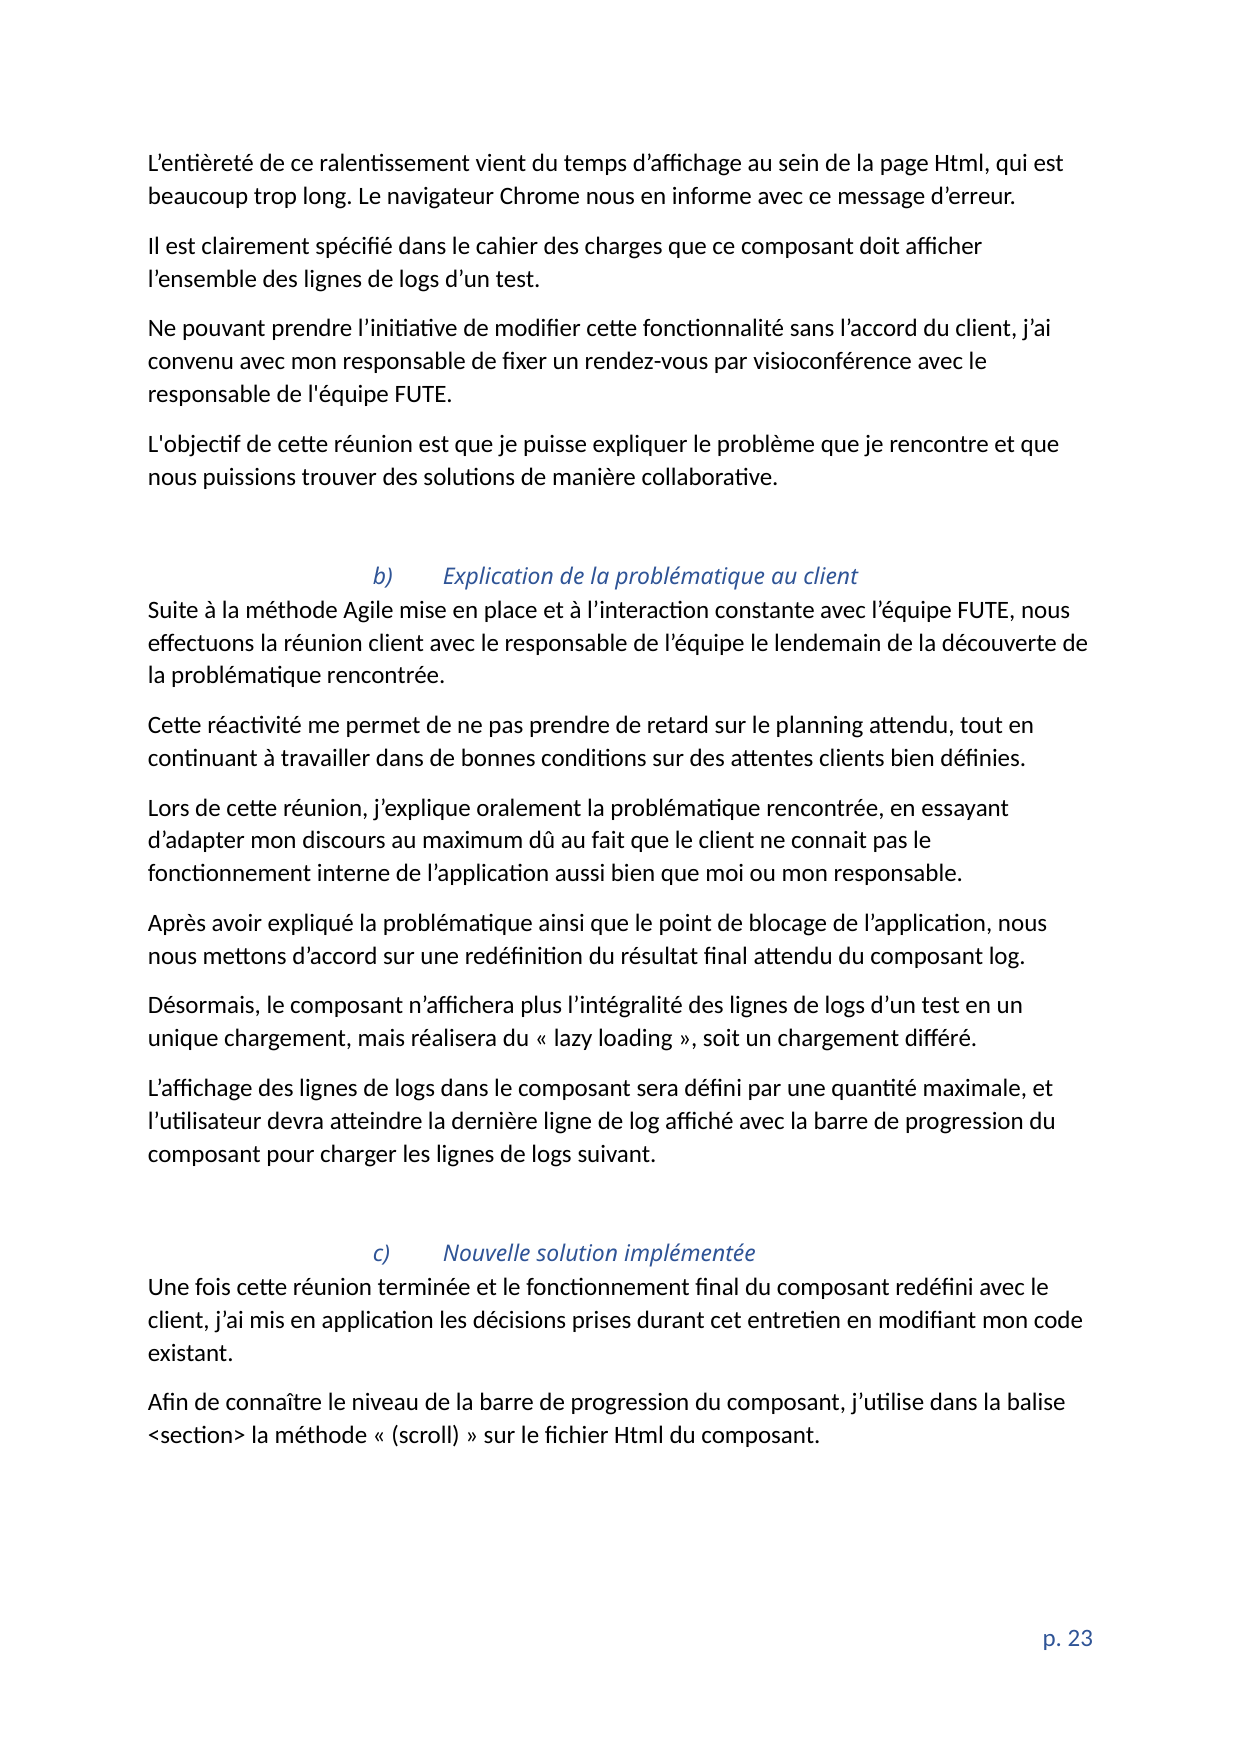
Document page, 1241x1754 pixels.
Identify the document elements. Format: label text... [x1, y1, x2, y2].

text Cette réactivité me permet de ne pas prendre de retard sur le planning attendu, tout en continuant à travailler dans de bonnes conditions sur des attentes clients bien définies. [148, 709, 1093, 773]
text Lors de cette réunion, j’explique oralement la problématique rencontrée, en essayant d’adapter mon discours au maximum dû au fait que le client ne connait pas le fonctionnement interne de l’application aussi bien que moi ou mon responsable. [148, 792, 1093, 888]
subtitle Nouvelle solution implémentée [373, 1237, 1093, 1268]
subtitle Explication de la problématique au client [373, 560, 1093, 591]
text L'objectif de cette réunion est que je puisse expliquer le problème que je rencontre et que nous puissions trouver des solutions de manière collaborative. [148, 428, 1093, 491]
text Désormais, le composant n’affichera plus l’intégralité des lignes de logs d’un test en un unique chargement, mais réalisera du « lazy loading », soit un chargement différé. [148, 990, 1093, 1053]
text Il est clairement spécifié dans le cahier des charges que ce composant doit afficher l’ensemble des lignes de logs d’un test. [148, 230, 1093, 293]
text L’entièreté de ce ralentissement vient du temps d’affichage au sein de la page Html, qui est beaucoup trop long. Le navigateur Chrome nous en informe avec ce message d’erreur. [148, 148, 1093, 211]
text Afin de connaître le niveau de la barre de progression du composant, j’utilise dans la balise <section> la méthode « (scroll) » sur le fichier Html du composant. [148, 1386, 1093, 1450]
text Ne pouvant prendre l’initiative de modifier cette fonctionnalité sans l’accord du client, j’ai convenu avec mon responsable de fixer un rendez-vous par visioconférence avec le responsable de l'équipe FUTE. [148, 313, 1093, 409]
text Après avoir expliqué la problématique ainsi que le point de blocage de l’application, nous nous mettons d’accord sur une redéfinition du résultat final attendu du composant log. [148, 907, 1093, 971]
text L’affichage des lignes de logs dans le composant sera défini par une quantité maximale, et l’utilisateur devra atteindre la dernière ligne de log affiché avec la barre de progression du composant pour charger les lignes de logs suivant. [148, 1072, 1093, 1168]
text Suite à la méthode Agile mise en place et à l’interaction constante avec l’équipe FUTE, nous effectuons la réunion client avec le responsable de l’équipe le lendemain de la découverte de la problématique rencontrée. [148, 594, 1093, 690]
text Une fois cette réunion terminée et le fonctionnement final du composant redéfini avec le client, j’ai mis en application les décisions prises durant cet entretien en modifiant mon code existant. [148, 1271, 1093, 1367]
